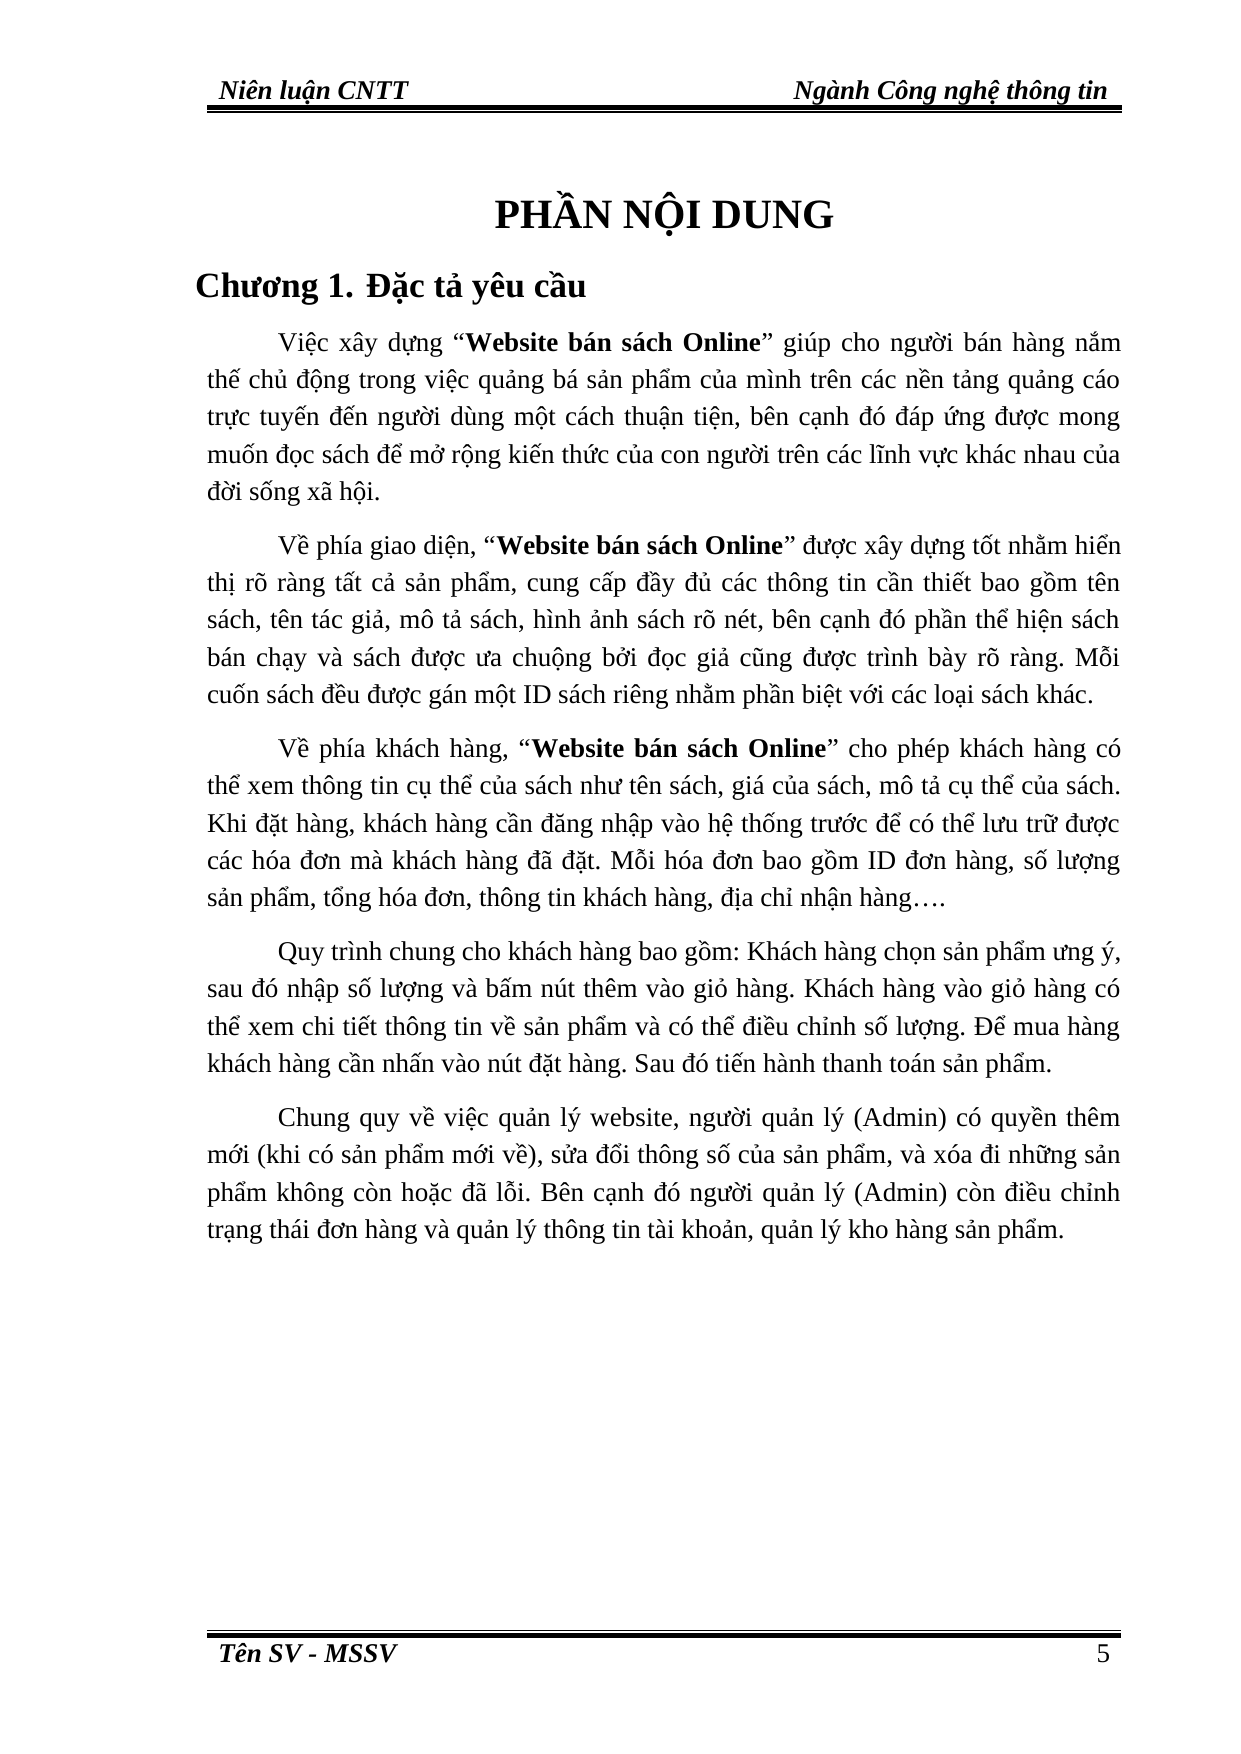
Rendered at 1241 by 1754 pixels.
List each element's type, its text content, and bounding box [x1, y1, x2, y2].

text Quy trình chung cho khách hàng bao gồm: Khách hàng chọn sản phẩm ưng ý, sau đó nhập số lượng và bấm nút thêm vào giỏ hàng. Khách hàng vào giỏ hàng có thể xem chi tiết thông tin về sản phẩm và có thể điều chỉnh số lượng. Để mua hàng khách hàng cần nhấn vào nút đặt hàng. Sau đó tiến hành thanh toán sản phẩm. [207, 935, 1122, 1078]
text Chung quy về việc quản lý website, người quản lý (Admin) có quyền thêm mới (khi có sản phẩm mới về), sửa đổi thông số của sản phẩm, và xóa đi những sản phẩm không còn hoặc đã lỗi. Bên cạnh đó người quản lý (Admin) còn điều chỉnh trạng thái đơn hàng và quản lý thông tin tài khoản, quản lý kho hàng sản phẩm. [207, 1101, 1122, 1244]
text Về phía khách hàng, “Website bán sách Online” cho phép khách hàng có thể xem thông tin cụ thể của sách như tên sách, giá của sách, mô tả cụ thể của sách. Khi đặt hàng, khách hàng cần đăng nhập vào hệ thống trước để có thể lưu trữ được các hóa đơn mà khách hàng đã đặt. Mỗi hóa đơn bao gồm ID đơn hàng, số lượng sản phẩm, tổng hóa đơn, thông tin khách hàng, địa chỉ nhận hàng…. [207, 732, 1122, 912]
text Việc xây dựng “Website bán sách Online” giúp cho người bán hàng nắm thế chủ động trong việc quảng bá sản phẩm của mình trên các nền tảng quảng cáo trực tuyến đến người dùng một cách thuận tiện, bên cạnh đó đáp ứng được mong muốn đọc sách để mở rộng kiến thức của con người trên các lĩnh vực khác nhau của đời sống xã hội. [207, 326, 1122, 506]
text Đặc tả yêu cầu [195, 264, 1098, 305]
text Về phía giao diện, “Website bán sách Online” được xây dựng tốt nhằm hiển thị rõ ràng tất cả sản phẩm, cung cấp đầy đủ các thông tin cần thiết bao gồm tên sách, tên tác giả, mô tả sách, hình ảnh sách rõ nét, bên cạnh đó phần thể hiện sách bán chạy và sách được ưa chuộng bởi đọc giả cũng được trình bày rõ ràng. Mỗi cuốn sách đều được gán một ID sách riêng nhằm phần biệt với các loại sách khác. [207, 529, 1122, 709]
text PHẦN NỘI DUNG [207, 190, 1122, 238]
